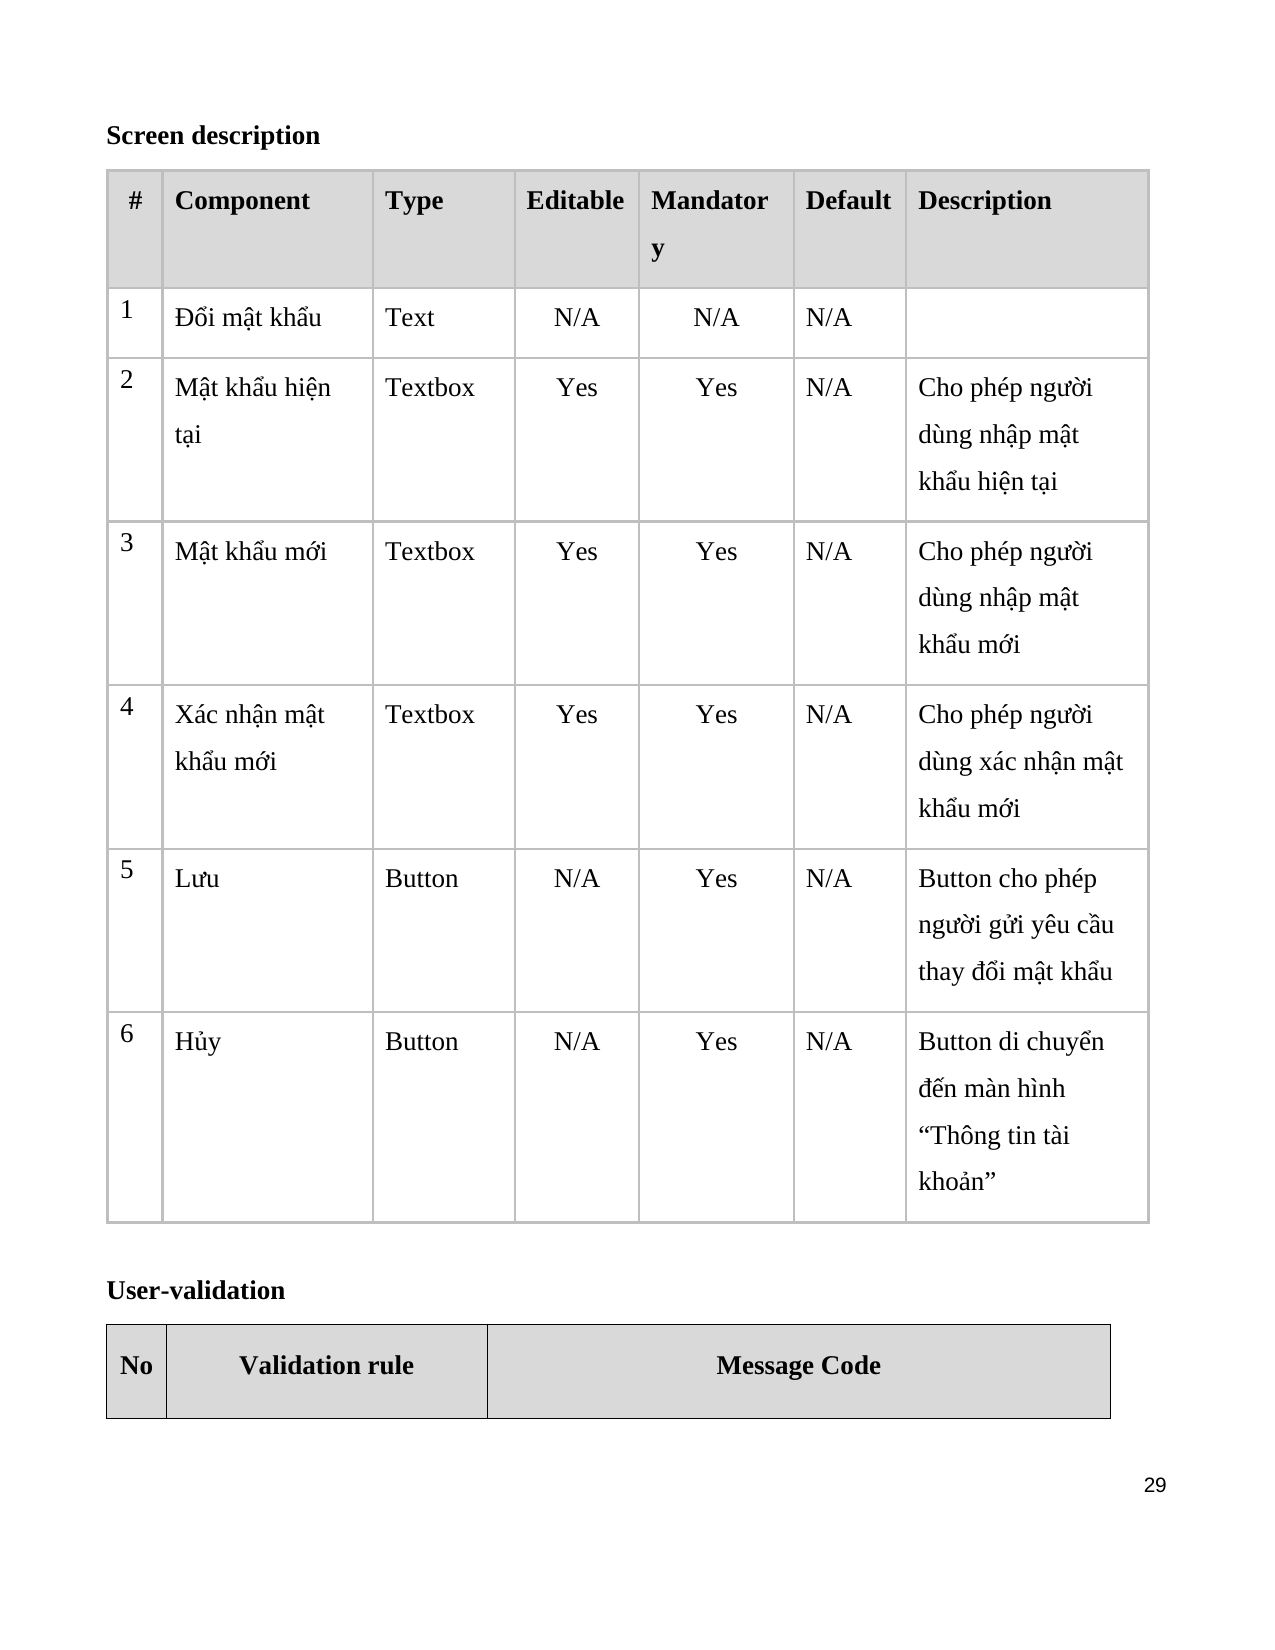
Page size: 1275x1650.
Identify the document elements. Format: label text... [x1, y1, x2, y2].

table_cell Yes [640, 359, 793, 520]
table_cell Lưu [164, 850, 372, 1011]
table_cell 4 [109, 686, 161, 847]
table_cell N/A [795, 686, 905, 847]
table_cell Yes [516, 523, 638, 684]
table_cell N/A [516, 1013, 638, 1221]
table_cell N/A [795, 359, 905, 520]
table_header Default [795, 172, 905, 287]
table_cell Yes [640, 1013, 793, 1221]
table_header # [109, 172, 161, 287]
table_cell Textbox [374, 686, 514, 847]
table_cell Xác nhận mật khẩu mới [164, 686, 372, 847]
table_cell Cho phép người dùng nhập mật khẩu hiện tại [907, 359, 1147, 520]
table_cell Button di chuyển đến màn hình “Thông tin tài khoản” [907, 1013, 1147, 1221]
table_cell Button [374, 1013, 514, 1221]
table_header No [107, 1325, 166, 1418]
table_cell Yes [516, 686, 638, 847]
table_cell 3 [109, 523, 161, 684]
table_cell 2 [109, 359, 161, 520]
table_cell N/A [795, 523, 905, 684]
table_cell N/A [516, 289, 638, 357]
table_cell Đổi mật khẩu [164, 289, 372, 357]
table_cell N/A [795, 289, 905, 357]
table_cell 5 [109, 850, 161, 1011]
table_cell Button [374, 850, 514, 1011]
text Screen description [106, 119, 1167, 150]
table_cell N/A [640, 289, 793, 357]
table_cell Text [374, 289, 514, 357]
table_cell Yes [516, 359, 638, 520]
table_cell 6 [109, 1013, 161, 1221]
table_header Message Code [488, 1325, 1110, 1418]
table_cell Mật khẩu mới [164, 523, 372, 684]
table_header Editable [516, 172, 638, 287]
table_cell Yes [640, 523, 793, 684]
table_cell N/A [795, 1013, 905, 1221]
table_header Type [374, 172, 514, 287]
table_cell Cho phép người dùng nhập mật khẩu mới [907, 523, 1147, 684]
table_cell Textbox [374, 359, 514, 520]
table_header Validation rule [167, 1325, 487, 1418]
table_cell Mật khẩu hiện tại [164, 359, 372, 520]
table_cell Textbox [374, 523, 514, 684]
table_cell Hủy [164, 1013, 372, 1221]
table_cell 1 [109, 289, 161, 357]
table_cell Yes [640, 686, 793, 847]
table_header Description [907, 172, 1147, 287]
table_cell Button cho phép người gửi yêu cầu thay đổi mật khẩu [907, 850, 1147, 1011]
table_cell Cho phép người dùng xác nhận mật khẩu mới [907, 686, 1147, 847]
table_cell Yes [640, 850, 793, 1011]
table_cell N/A [795, 850, 905, 1011]
table_header Component [164, 172, 372, 287]
table_cell [907, 289, 1147, 357]
table_cell N/A [516, 850, 638, 1011]
table_header Mandatory [640, 172, 793, 287]
text User-validation [106, 1274, 1167, 1305]
